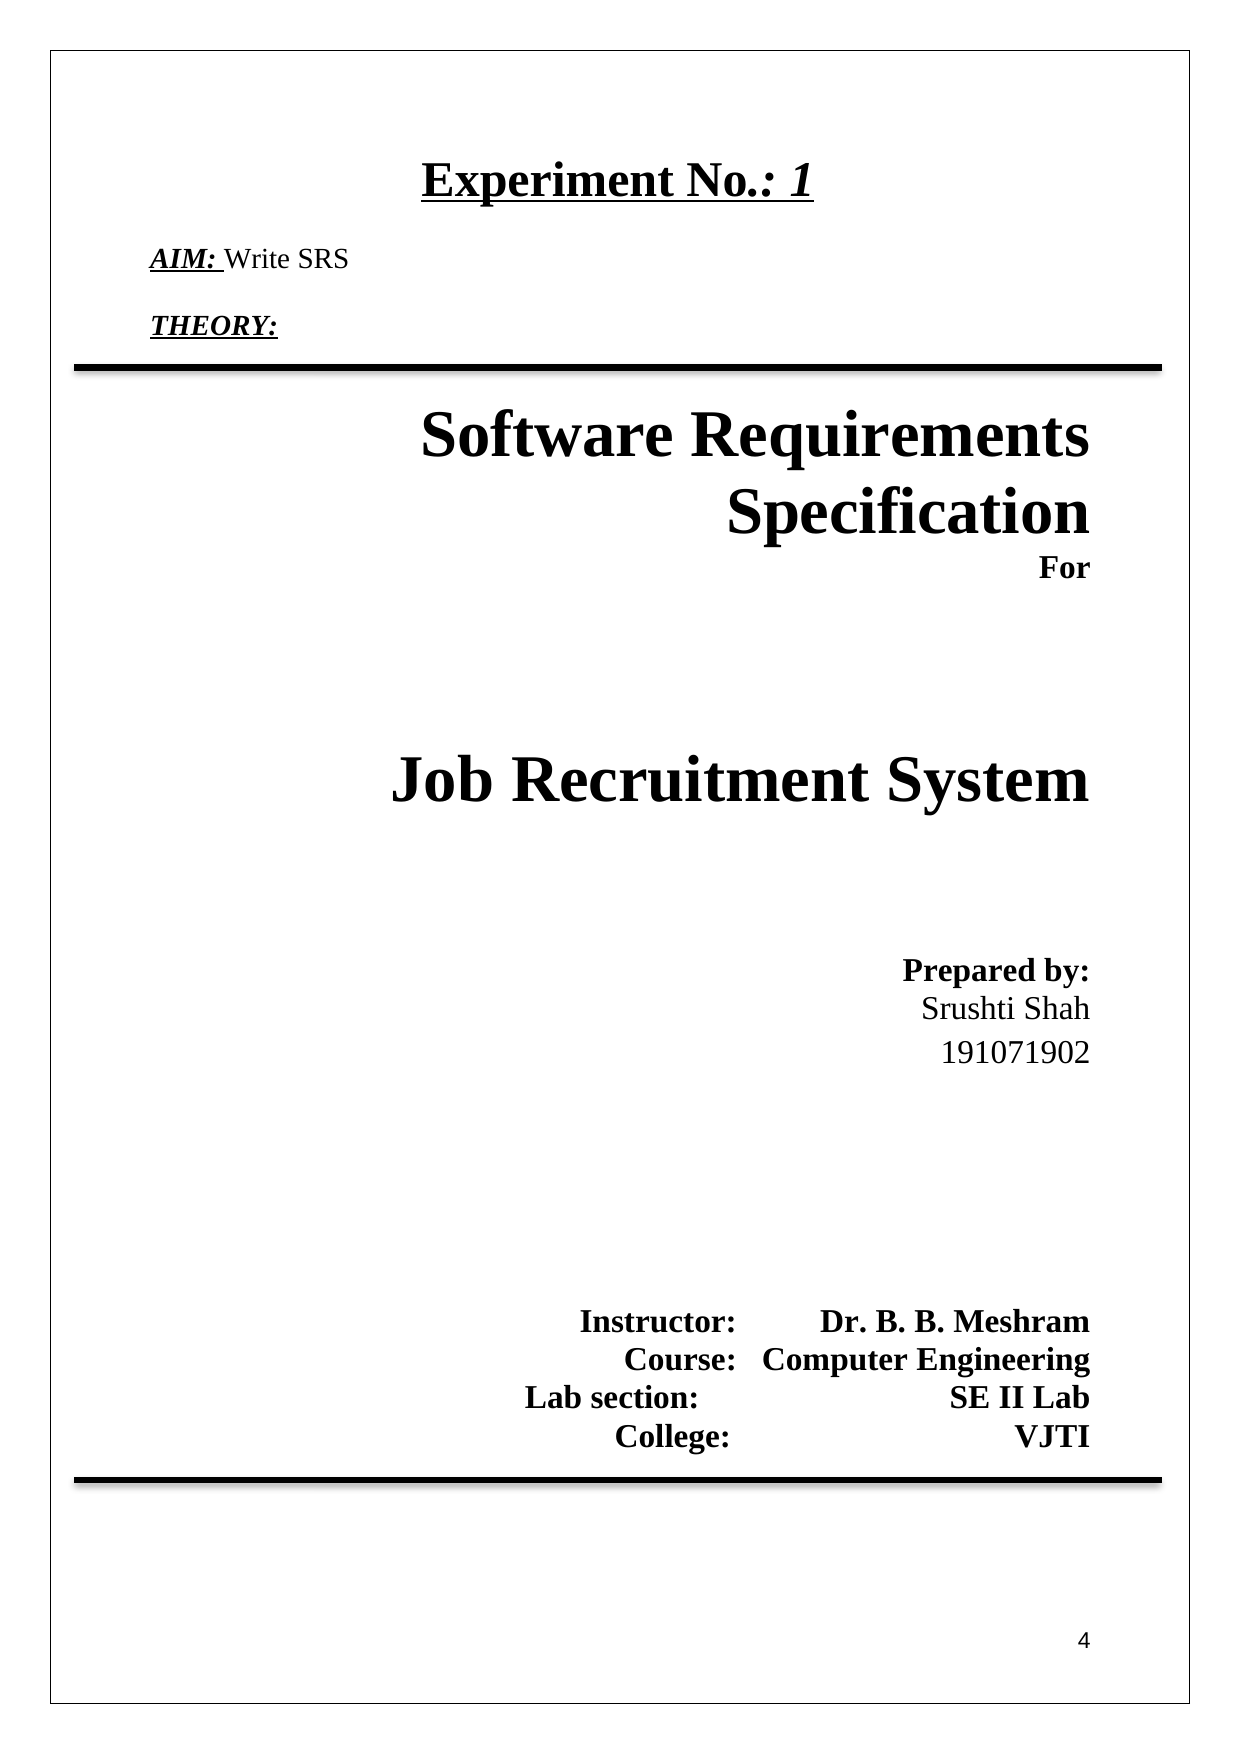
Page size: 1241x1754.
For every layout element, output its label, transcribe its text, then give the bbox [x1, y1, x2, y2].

text Srushti Shah [150, 989, 1090, 1027]
text 191071902 [150, 1033, 1090, 1071]
text Instructor: Dr. B. B. Meshram [150, 1301, 1090, 1339]
text Experiment No.: 1 [150, 150, 1090, 207]
text Course: Computer Engineering [150, 1339, 1090, 1378]
text Software Requirements Specification [225, 394, 1090, 548]
text AIM: Write SRS [150, 241, 1090, 274]
text THEORY: [150, 308, 1090, 342]
text For [150, 548, 1090, 586]
text Prepared by: [150, 950, 1090, 989]
text Job Recruitment System [375, 739, 1090, 816]
text Lab section: SE II Lab [150, 1378, 1090, 1416]
text College: VJTI [150, 1416, 1090, 1454]
